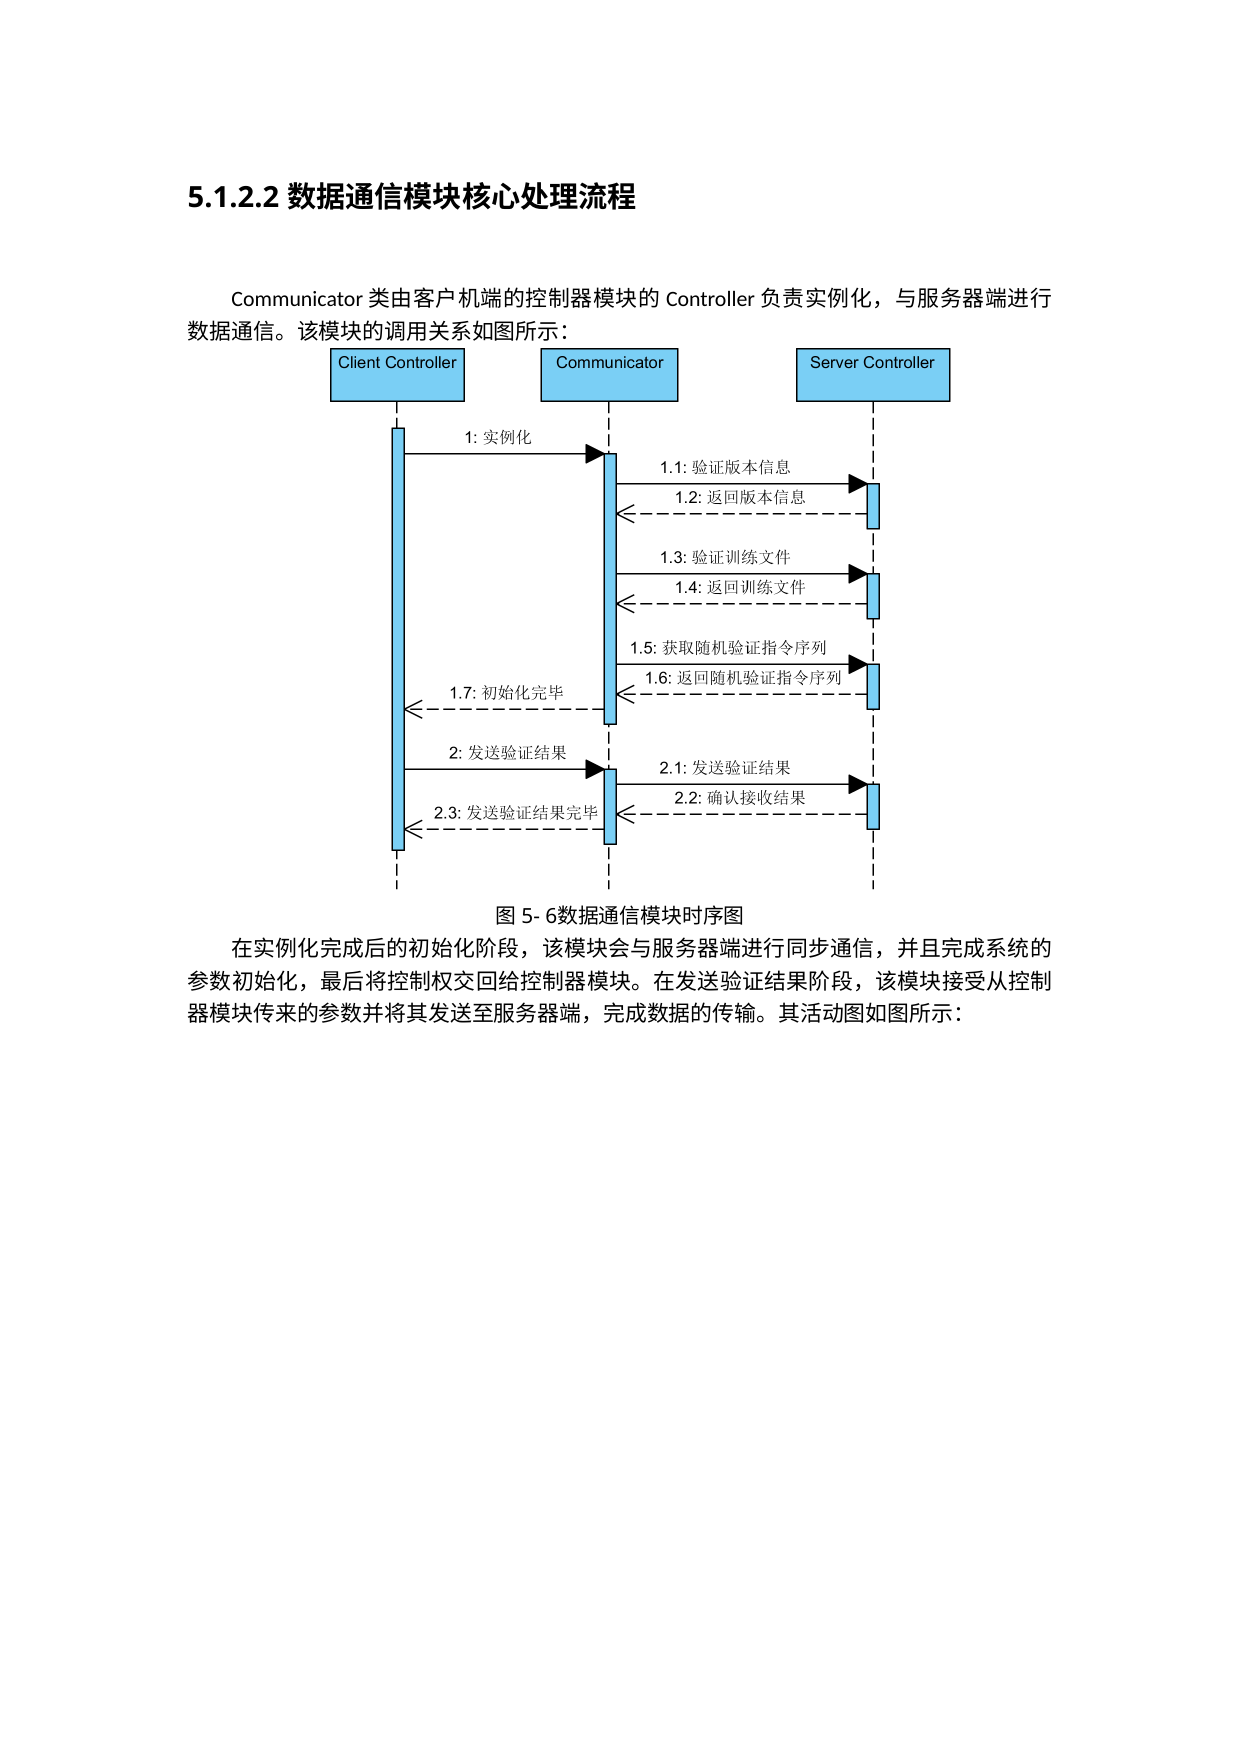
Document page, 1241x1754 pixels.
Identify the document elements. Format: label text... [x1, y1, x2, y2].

text Communicator类由客户机端的控制器模块的Controller负责实例化，与服务器端进行数据通信。该模块的调用关系如图所示： [187, 281, 1053, 346]
text 在实例化完成后的初始化阶段，该模块会与服务器端进行同步通信，并且完成系统的参数初始化，最后将控制权交回给控制器模块。在发送验证结果阶段，该模块接受从控制器模块传来的参数并将其发送至服务器端，完成数据的传输。其活动图如图所示： [187, 931, 1053, 1028]
picture [327, 345, 957, 895]
subtitle 5.1.2.2 数据通信模块核心处理流程 [187, 162, 1053, 227]
text 图 5- 6数据通信模块时序图 [187, 898, 1053, 931]
